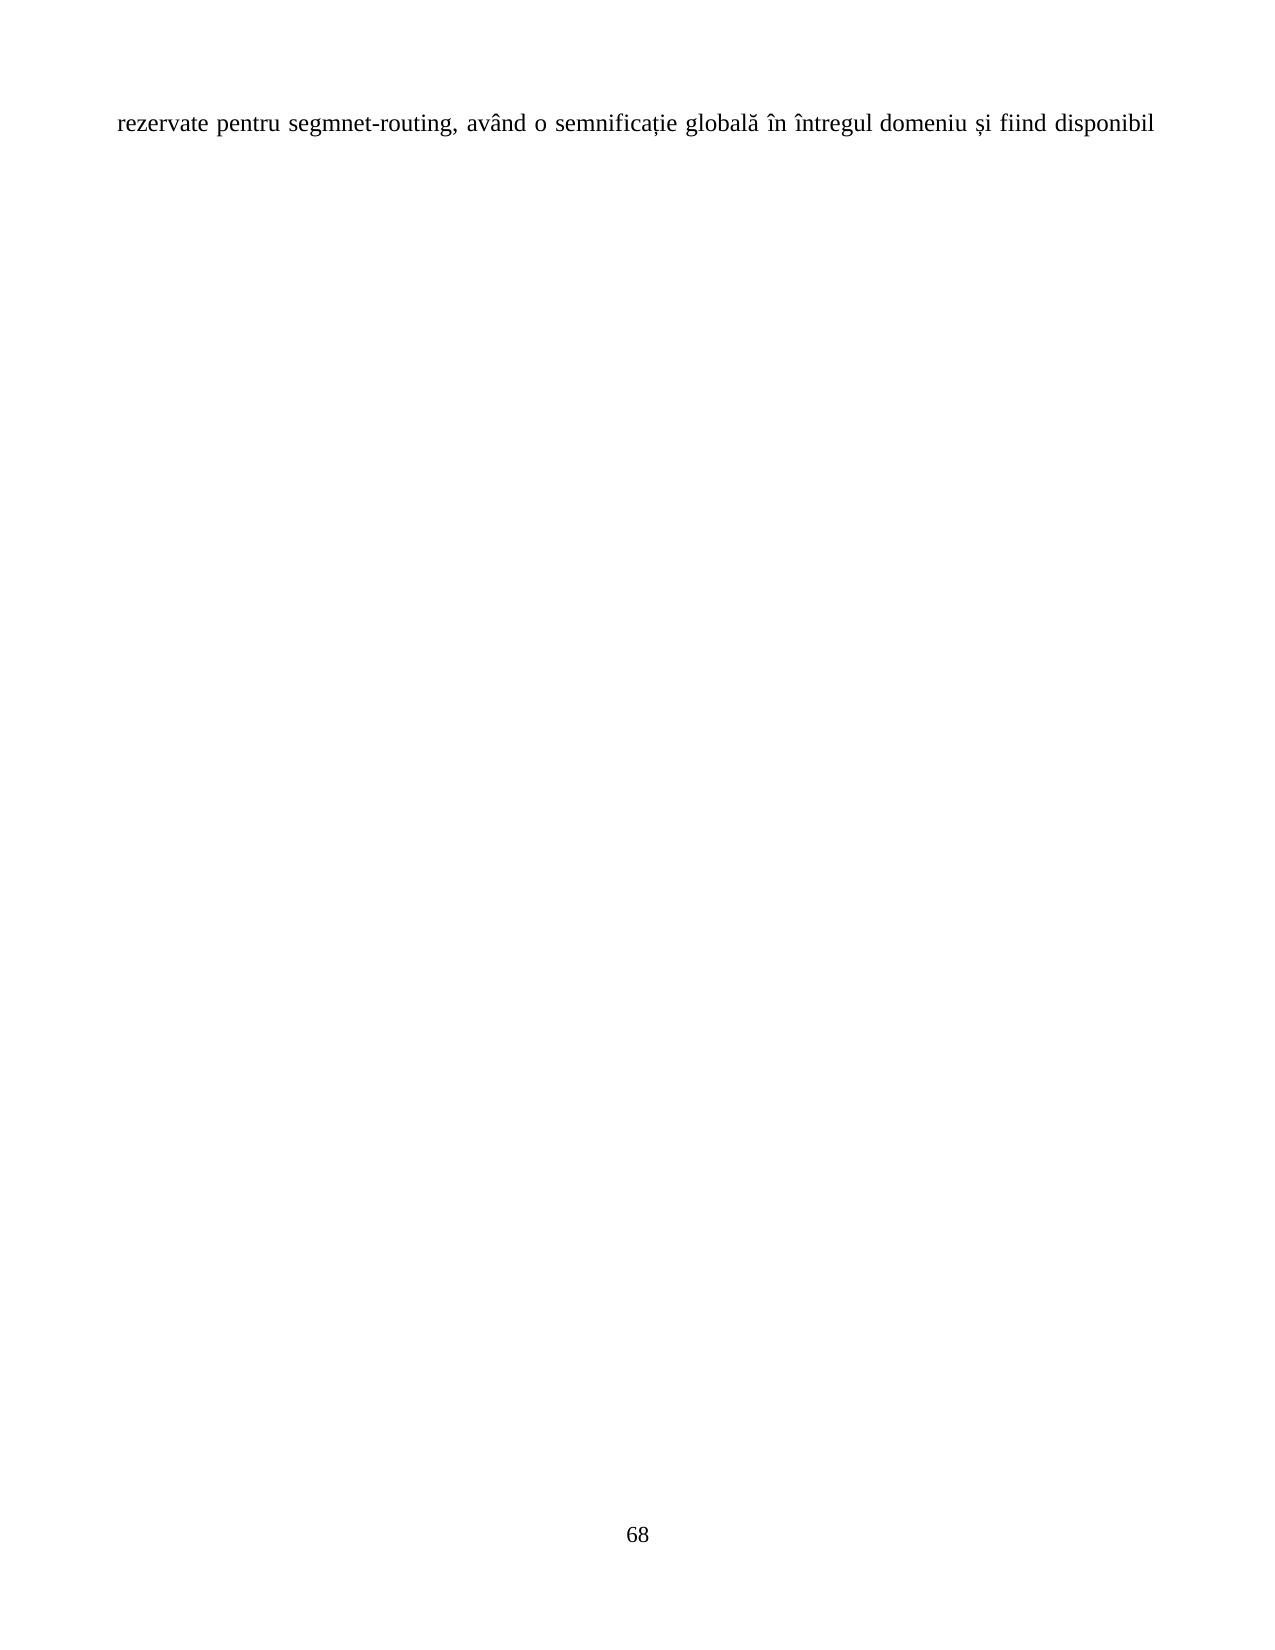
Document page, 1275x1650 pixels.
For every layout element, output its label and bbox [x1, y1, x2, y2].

text [117, 108, 1158, 137]
